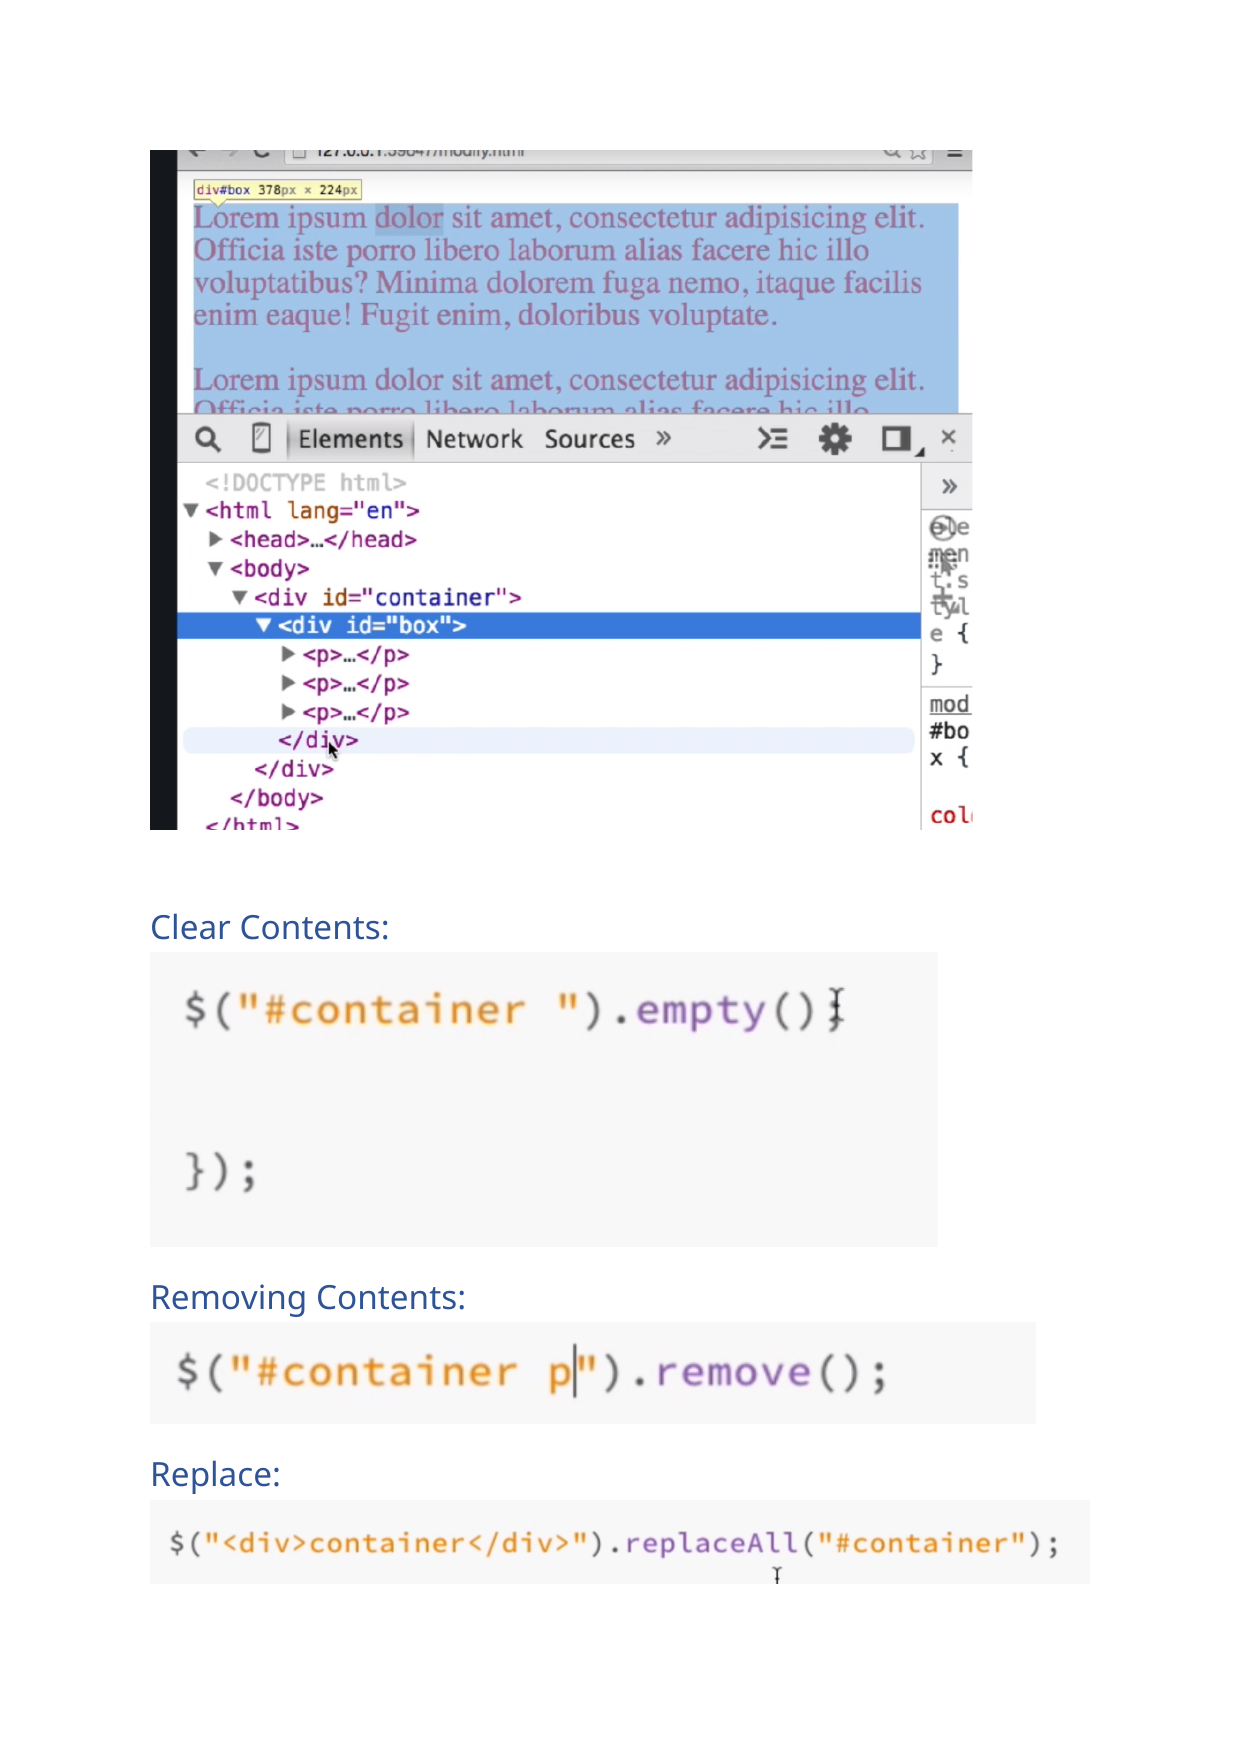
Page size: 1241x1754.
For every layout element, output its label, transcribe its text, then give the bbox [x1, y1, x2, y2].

picture [150, 952, 938, 1247]
subtitle Replace: [150, 1451, 1090, 1497]
picture [150, 1500, 1091, 1584]
subtitle Removing Contents: [150, 1273, 1090, 1319]
picture [150, 1322, 1036, 1424]
subtitle Clear Contents: [150, 903, 1090, 949]
picture [150, 150, 973, 830]
